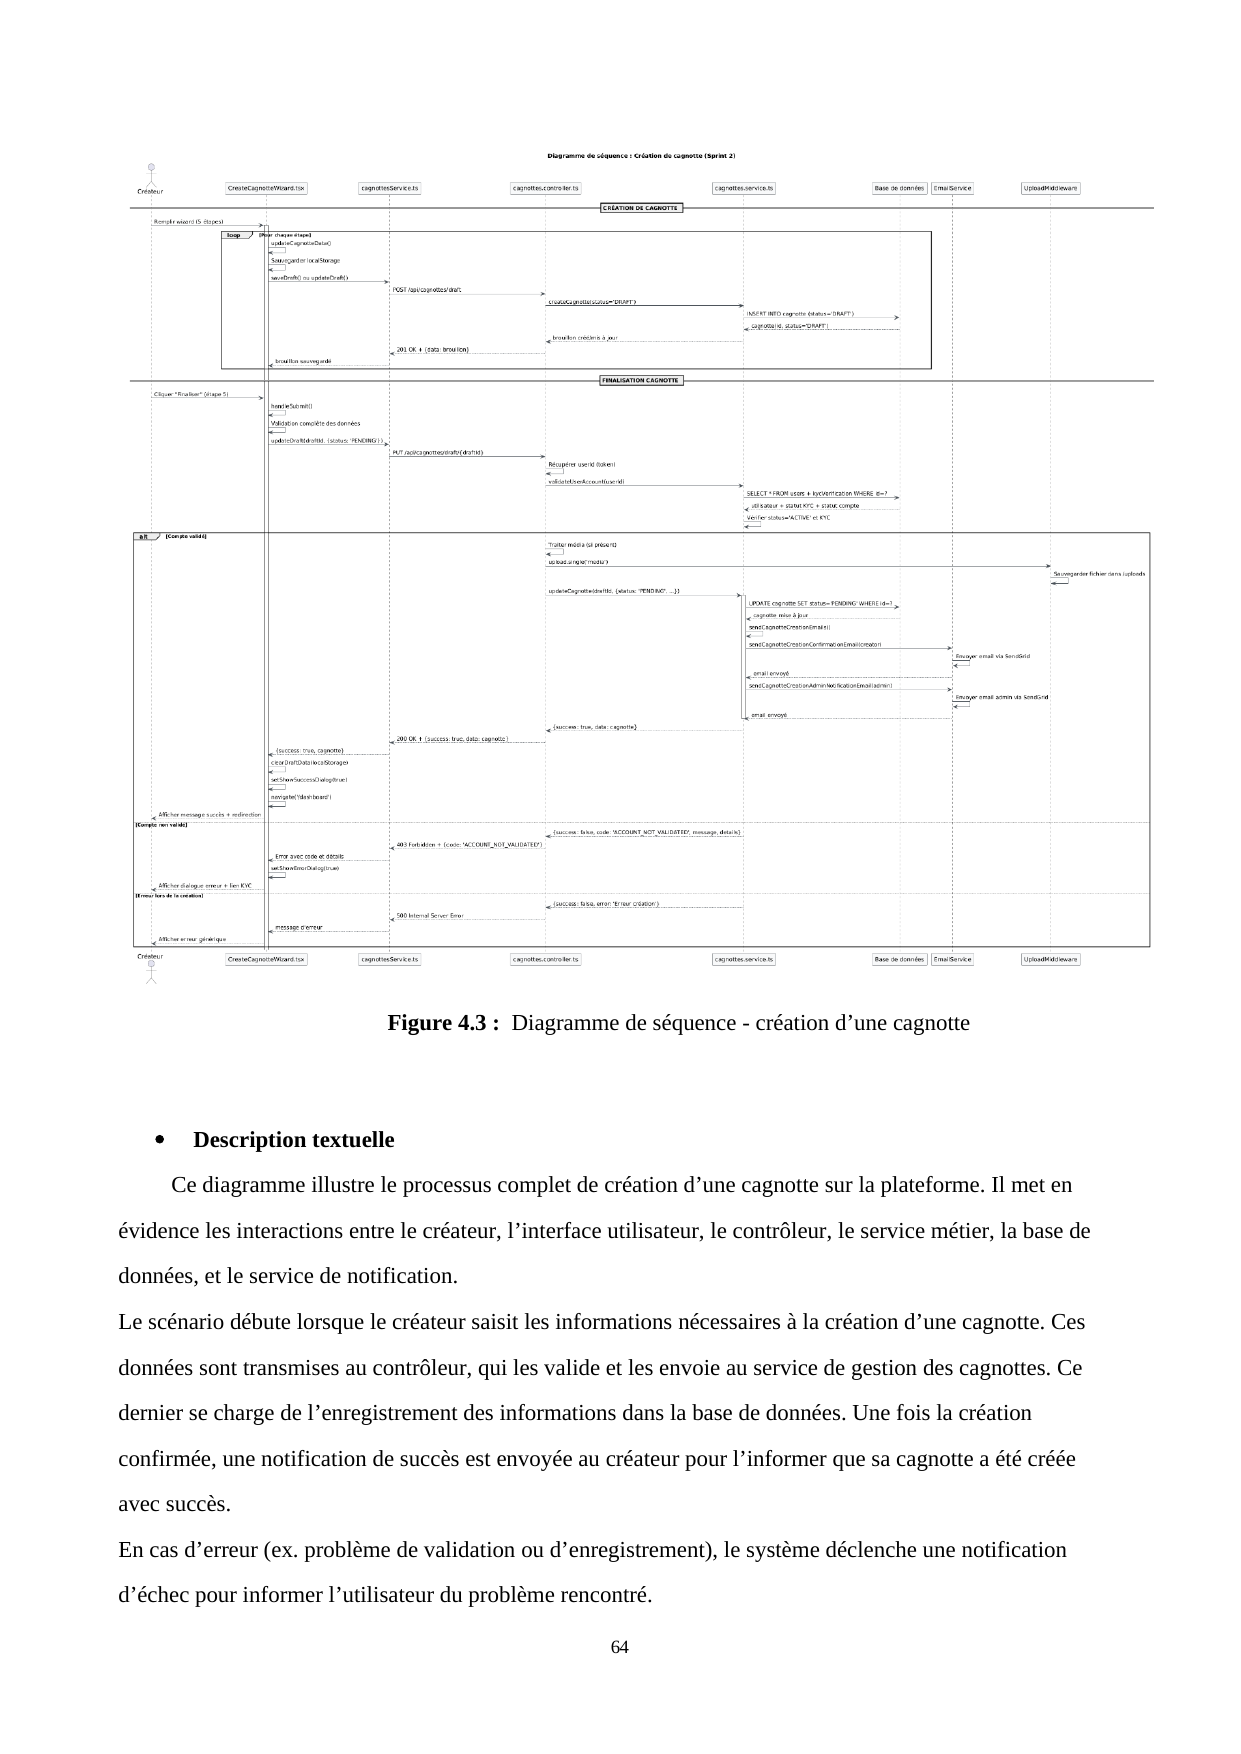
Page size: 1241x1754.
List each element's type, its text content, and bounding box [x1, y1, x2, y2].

text Ce diagramme illustre le processus complet de création d’une cagnotte sur la plateforme. Il met en évidence les interactions entre le créateur, l’interface utilisateur, le contrôleur, le service métier, la base de données, et le service de notification. [118, 1171, 1111, 1289]
text En cas d’erreur (ex. problème de validation ou d’enregistrement), le système déclenche une notification d’échec pour informer l’utilisateur du problème rencontré. [118, 1536, 1111, 1607]
text Figure 4.3 : Diagramme de séquence - création d’une cagnotte [118, 1008, 1240, 1035]
text Le scénario débute lorsque le créateur saisit les informations nécessaires à la création d’une cagnotte. Ces données sont transmises au contrôleur, qui les valide et les envoie au service de gestion des cagnottes. Ce dernier se charge de l’enregistrement des informations dans la base de données. Une fois la création confirmée, une notification de succès est envoyée au créateur pour l’informer que sa cagnotte a été créée avec succès. [118, 1308, 1111, 1516]
picture [129, 146, 1156, 986]
list Description textuelle [156, 1126, 1111, 1152]
